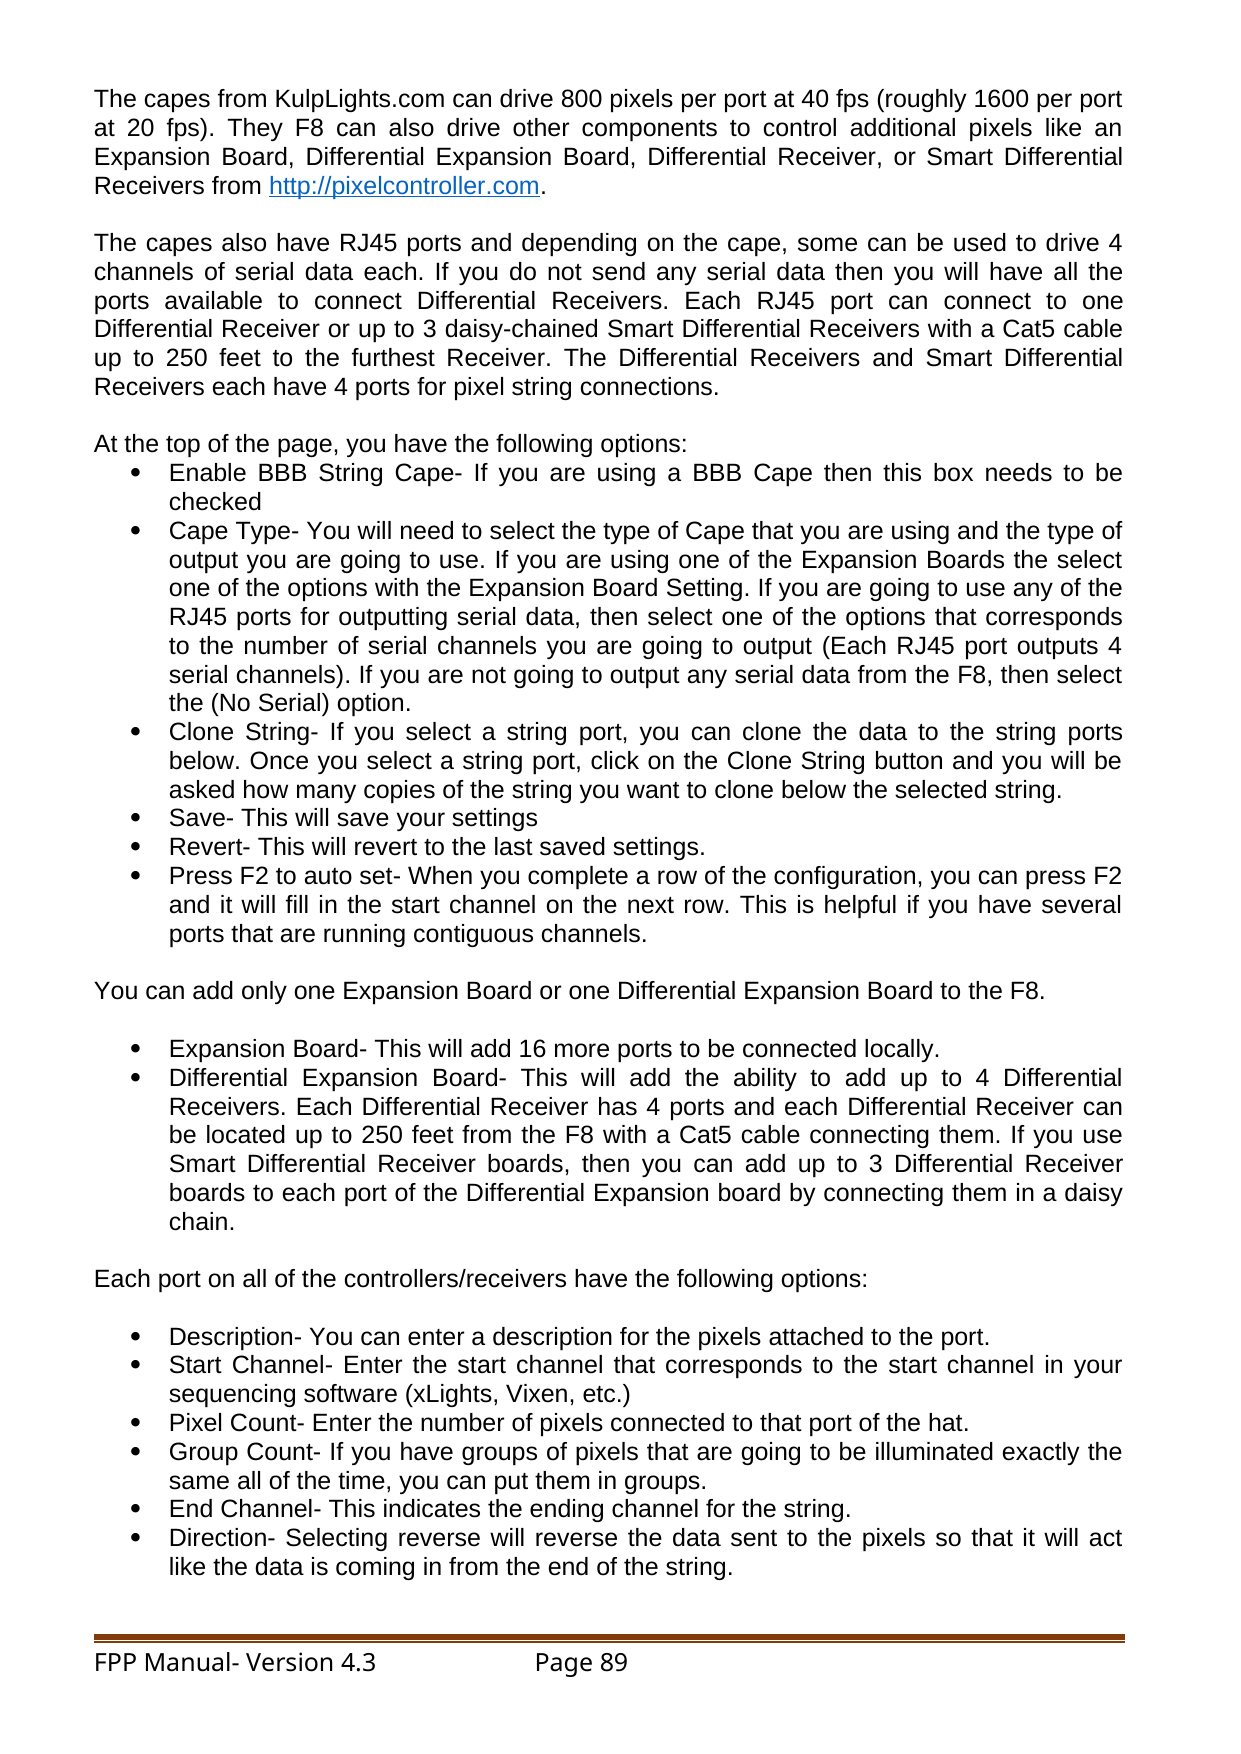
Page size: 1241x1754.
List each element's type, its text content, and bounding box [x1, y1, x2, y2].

text At the top of the page, you have the following options: [94, 429, 1125, 458]
text The capes from KulpLights.com can drive 800 pixels per port at 40 fps (roughly 1600 per port at 20 fps). They F8 can also drive other components to control additional pixels like an Expansion Board, Differential Expansion Board, Differential Receiver, or Smart Differential Receivers from http://pixelcontroller.com. [94, 84, 1125, 199]
list Press F2 to auto set- When you complete a row of the configuration, you can press F2 and it will fill in the start channel on the next row. This is helpful if you have several ports that are running contiguous channels. [131, 861, 1125, 947]
list Group Count- If you have groups of pixels that are going to be illuminated exactly the same all of the time, you can put them in groups. [131, 1437, 1125, 1494]
list Differential Expansion Board- This will add the ability to add up to 4 Differential Receivers. Each Differential Receiver has 4 ports and each Differential Receiver can be located up to 250 feet from the F8 with a Cat5 cable connecting them. If you use Smart Differential Receiver boards, then you can add up to 3 Differential Receiver boards to each port of the Differential Expansion board by connecting them in a daisy chain. [131, 1063, 1125, 1235]
text The capes also have RJ45 ports and depending on the cape, some can be used to drive 4 channels of serial data each. If you do not send any serial data then you will have all the ports available to connect Differential Receivers. Each RJ45 port can connect to one Differential Receiver or up to 3 daisy-chained Smart Differential Receivers with a Cat5 cable up to 250 feet to the furthest Receiver. The Differential Receivers and Smart Differential Receivers each have 4 ports for pixel string connections. [94, 228, 1125, 401]
list Start Channel- Enter the start channel that corresponds to the start channel in your sequencing software (xLights, Vixen, etc.) [131, 1350, 1125, 1408]
list Pixel Count- Enter the number of pixels connected to that port of the hat. [131, 1408, 1125, 1437]
list Direction- Selecting reverse will reverse the data sent to the pixels so that it will act like the data is coming in from the end of the string. [131, 1523, 1125, 1581]
list Description- You can enter a description for the pixels attached to the port. [131, 1321, 1125, 1350]
list Save- This will save your settings [131, 803, 1125, 832]
list End Channel- This indicates the ending channel for the string. [131, 1494, 1125, 1523]
list Clone String- If you select a string port, you can clone the data to the string ports below. Once you select a string port, click on the Clone String button and you will be asked how many copies of the string you want to clone below the selected string. [131, 717, 1125, 803]
text Each port on all of the controllers/receivers have the following options: [94, 1264, 1125, 1293]
list Enable BBB String Cape- If you are using a BBB Cape then this box needs to be checked [131, 458, 1125, 516]
list Cape Type- You will need to select the type of Cape that you are using and the type of output you are going to use. If you are using one of the Expansion Boards the select one of the options with the Expansion Board Setting. If you are going to use any of the RJ45 ports for outputting serial data, then select one of the options that corresponds to the number of serial channels you are going to output (Each RJ45 port outputs 4 serial channels). If you are not going to output any serial data from the F8, then select the (No Serial) option. [131, 516, 1125, 717]
list Expansion Board- This will add 16 more ports to be connected locally. [131, 1034, 1125, 1063]
list Revert- This will revert to the last saved settings. [131, 832, 1125, 861]
text You can add only one Expansion Board or one Differential Expansion Board to the F8. [94, 976, 1125, 1005]
